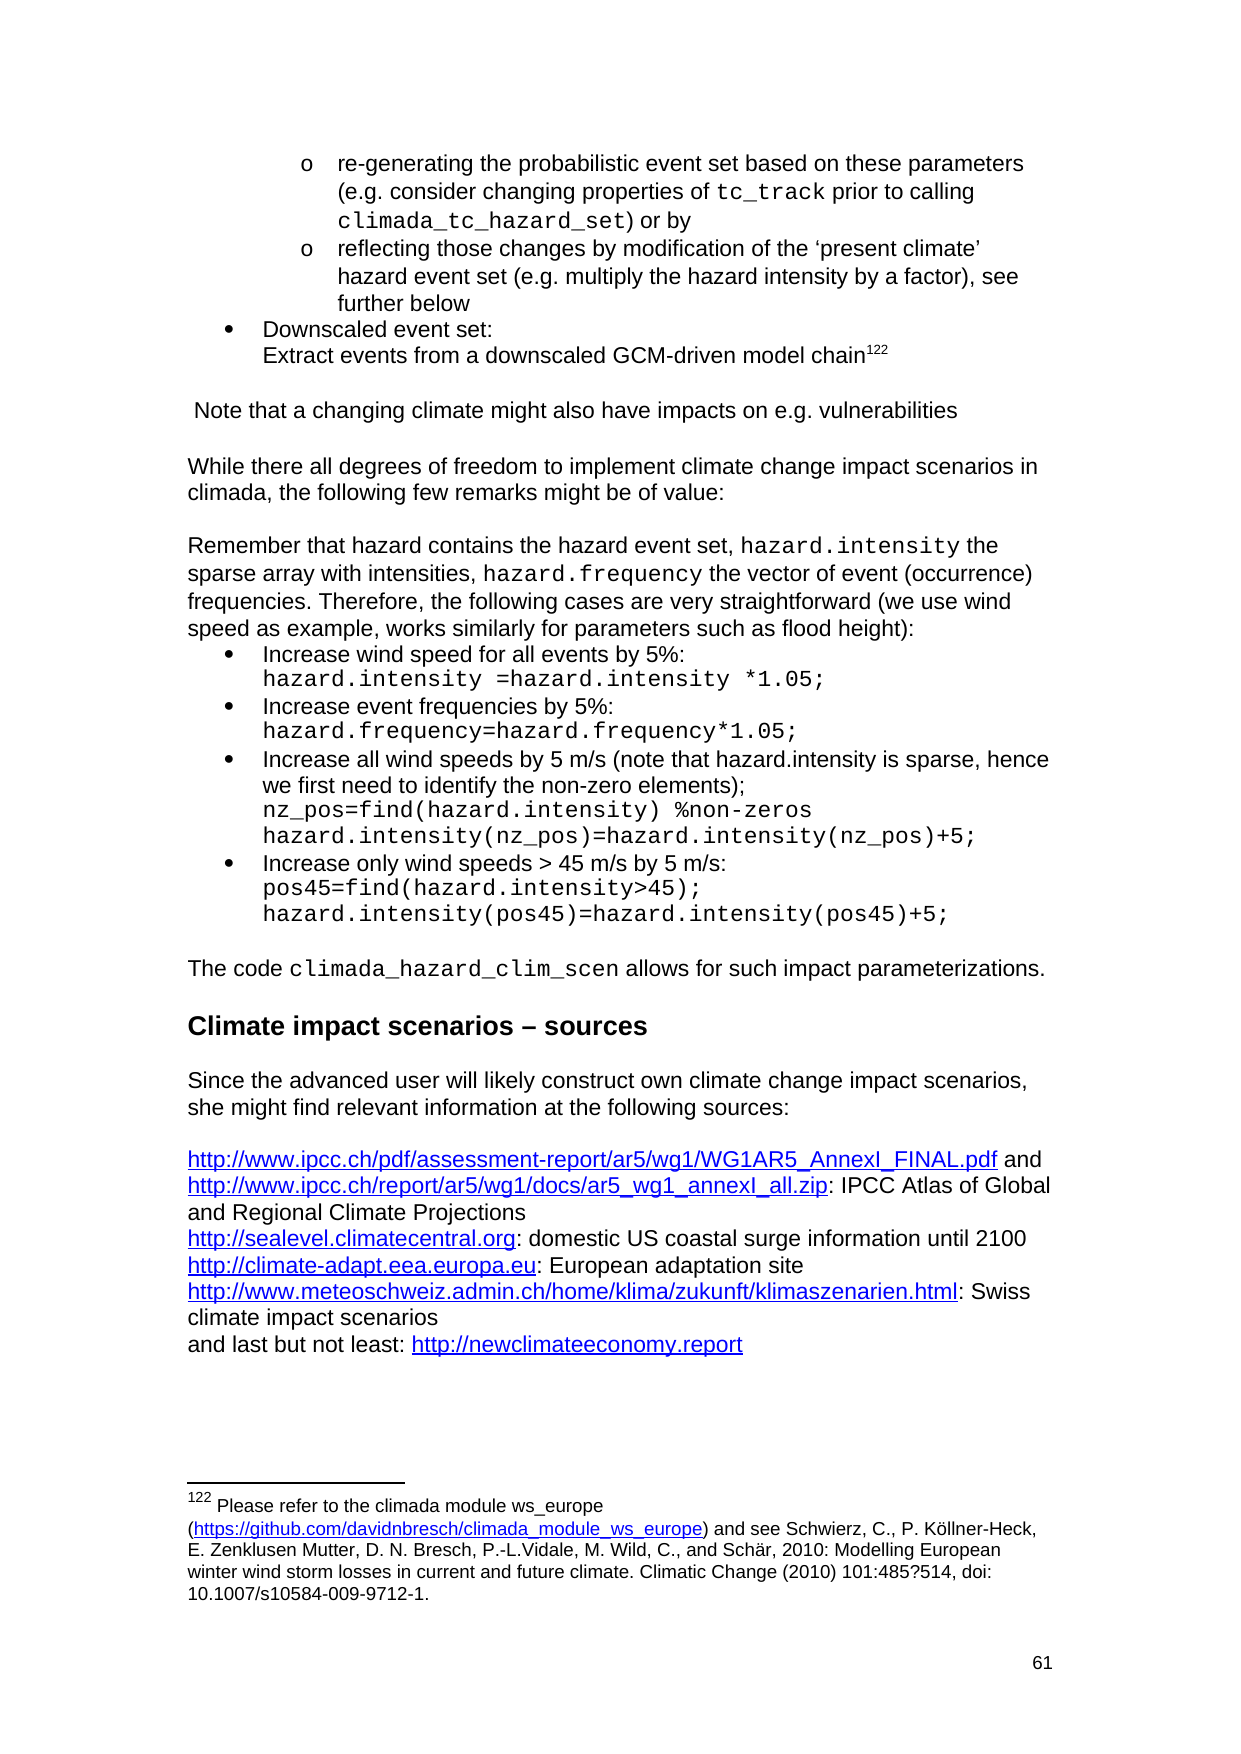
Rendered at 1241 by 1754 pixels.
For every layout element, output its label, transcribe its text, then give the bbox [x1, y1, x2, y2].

list re-generating the probabilistic event set based on these parameters (e.g. consider changing properties of tc_track prior to calling climada_tc_hazard_set) or by [300, 150, 1053, 235]
list Increase all wind speeds by 5 m/s (note that hazard.intensity is sparse, hence we first need to identify the non-zero elements); nz_pos=find(hazard.intensity) %non-zeros hazard.intensity(nz_pos)=hazard.intensity(nz_pos)+5; [225, 746, 1053, 850]
text and last but not least: http://newclimateeconomy.report [187, 1331, 1053, 1357]
text Remember that hazard contains the hazard event set, hazard.intensity the sparse array with intensities, hazard.frequency the vector of event (occurrence) frequencies. Therefore, the following cases are very straightforward (we use wind speed as example, works similarly for parameters such as flood height): [187, 532, 1053, 641]
text http://sealevel.climatecentral.org: domestic US coastal surge information until 2100 [187, 1225, 1053, 1252]
subtitle Climate impact scenarios – sources [187, 1009, 1053, 1041]
text http://www.ipcc.ch/pdf/assessment-report/ar5/wg1/WG1AR5_AnnexI_FINAL.pdf and http://www.ipcc.ch/report/ar5/wg1/docs/ar5_wg1_annexI_all.zip: IPCC Atlas of Global and Regional Climate Projections [187, 1146, 1053, 1225]
list Increase wind speed for all events by 5%: hazard.intensity =hazard.intensity *1.05; [225, 641, 1053, 693]
text Since the advanced user will likely construct own climate change impact scenarios, she might find relevant information at the following sources: [187, 1067, 1053, 1120]
text While there all degrees of freedom to implement climate change impact scenarios in climada, the following few remarks might be of value: [187, 453, 1053, 505]
text hazard.intensity(pos45)=hazard.intensity(pos45)+5; [187, 902, 1053, 928]
text Note that a changing climate might also have impacts on e.g. vulnerabilities [187, 397, 1053, 424]
text http://climate-adapt.eea.europa.eu: European adaptation site [187, 1252, 1053, 1278]
text pos45=find(hazard.intensity>45); [187, 877, 1053, 902]
list Increase event frequencies by 5%: hazard.frequency=hazard.frequency*1.05; [225, 693, 1053, 746]
list reflecting those changes by modification of the ‘present climate’ hazard event set (e.g. multiply the hazard intensity by a factor), see further below [300, 235, 1053, 316]
text The code climada_hazard_clim_scen allows for such impact parameterizations. [187, 955, 1053, 983]
text http://www.meteoschweiz.admin.ch/home/klima/zukunft/klimaszenarien.html: Swiss climate impact scenarios [187, 1278, 1053, 1331]
list Increase only wind speeds > 45 m/s by 5 m/s: [225, 850, 1053, 877]
list Downscaled event set: Extract events from a downscaled GCM-driven model chain [225, 316, 1053, 397]
